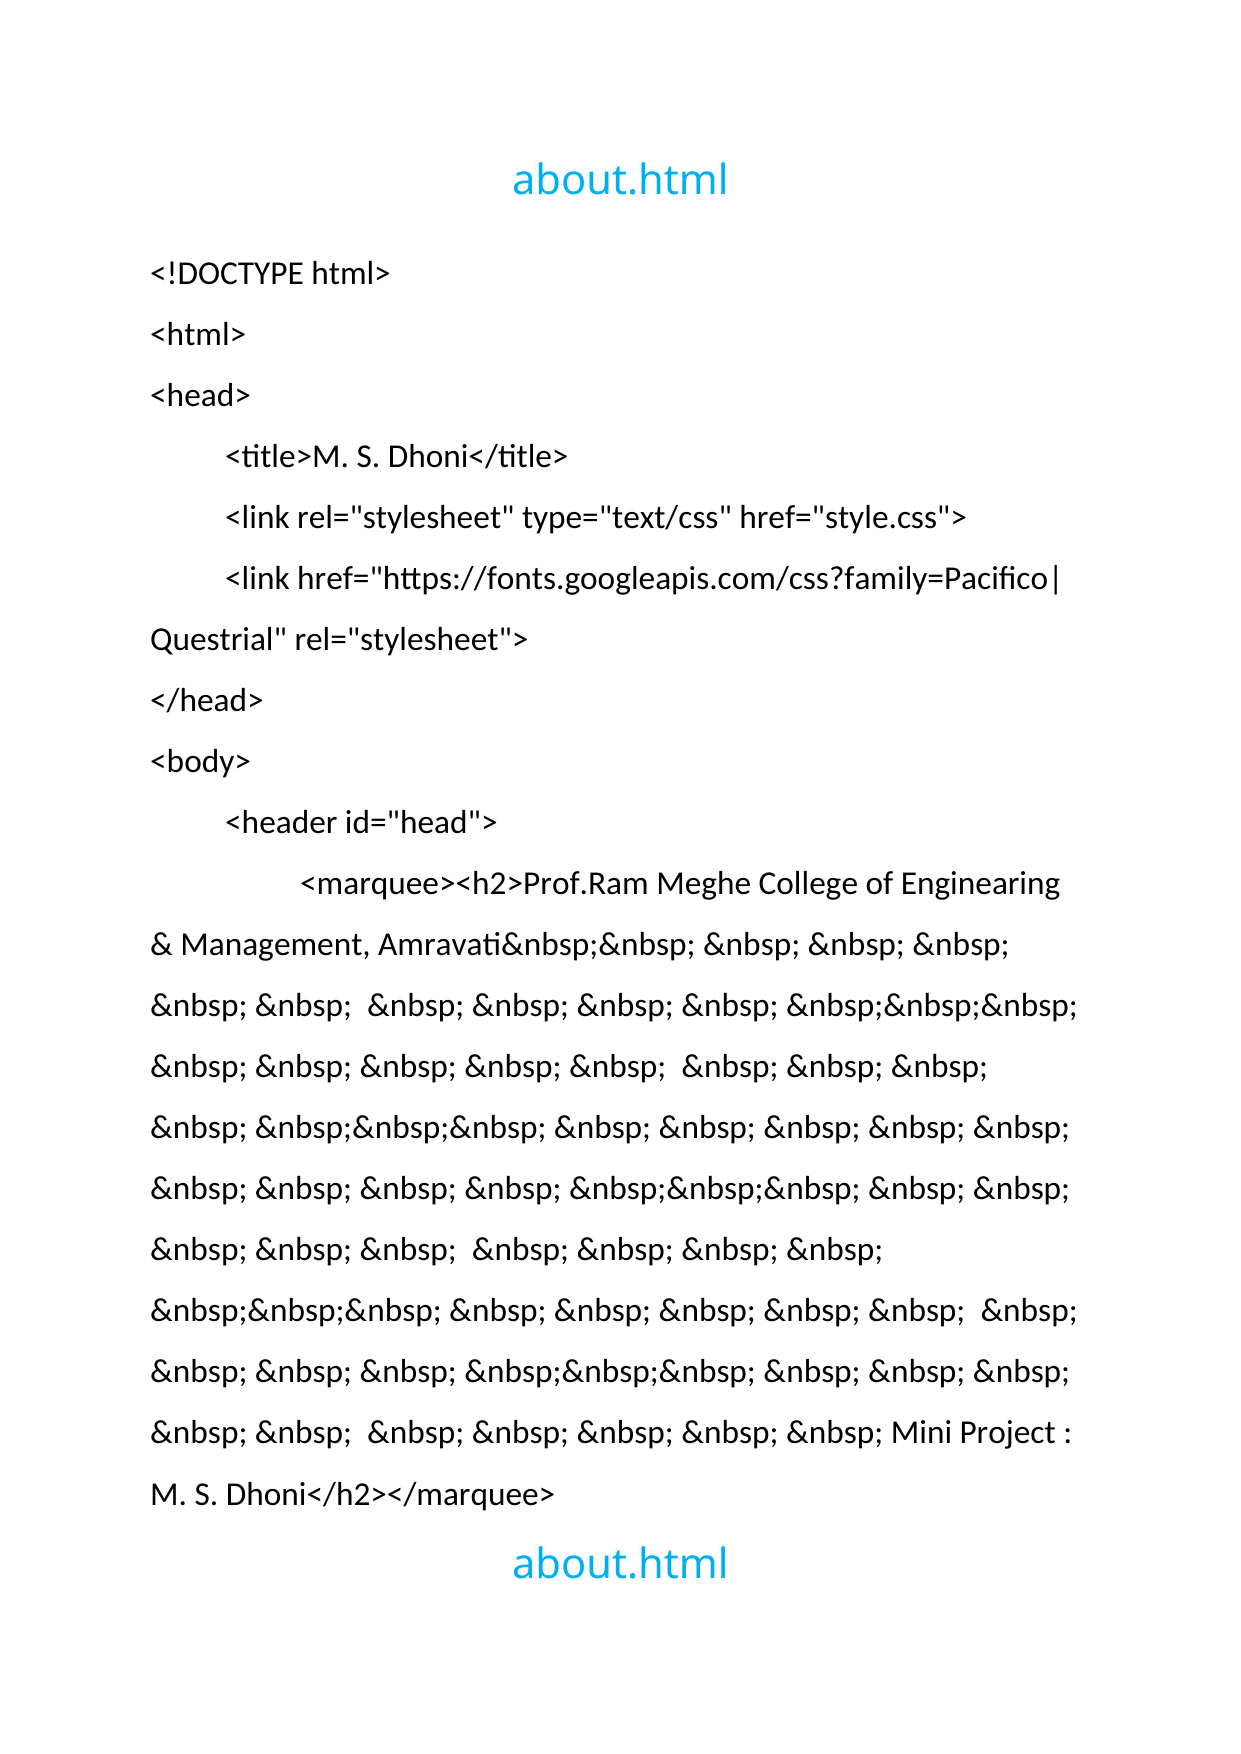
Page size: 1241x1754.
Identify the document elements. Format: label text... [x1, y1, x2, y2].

text <marquee><h2>Prof.Ram Meghe College of Enginearing & Management, Amravati&nbsp;&nbsp; &nbsp; &nbsp; &nbsp; &nbsp; &nbsp; &nbsp; &nbsp; &nbsp; &nbsp; &nbsp;&nbsp;&nbsp; &nbsp; &nbsp; &nbsp; &nbsp; &nbsp; &nbsp; &nbsp; &nbsp; &nbsp; &nbsp;&nbsp;&nbsp; &nbsp; &nbsp; &nbsp; &nbsp; &nbsp; &nbsp; &nbsp; &nbsp; &nbsp; &nbsp;&nbsp;&nbsp; &nbsp; &nbsp; &nbsp; &nbsp; &nbsp; &nbsp; &nbsp; &nbsp; &nbsp; &nbsp;&nbsp;&nbsp; &nbsp; &nbsp; &nbsp; &nbsp; &nbsp; &nbsp; &nbsp; &nbsp; &nbsp; &nbsp;&nbsp;&nbsp; &nbsp; &nbsp; &nbsp; &nbsp; &nbsp; &nbsp; &nbsp; &nbsp; &nbsp; &nbsp; Mini Project : M. S. Dhoni</h2></marquee> [150, 862, 1090, 1513]
text <!DOCTYPE html> [150, 252, 1090, 292]
text <head> [150, 374, 1090, 414]
text </head> [150, 679, 1090, 720]
text <title>M. S. Dhoni</title> [150, 435, 1090, 476]
text <link rel="stylesheet" type="text/css" href="style.css"> [150, 496, 1090, 537]
text about.html [150, 150, 1090, 207]
text <header id="head"> [150, 801, 1090, 842]
text about.html [150, 1534, 1090, 1590]
text <body> [150, 740, 1090, 781]
text <html> [150, 313, 1090, 353]
text <link href="https://fonts.googleapis.com/css?family=Pacifico|Questrial" rel="stylesheet"> [150, 557, 1090, 659]
